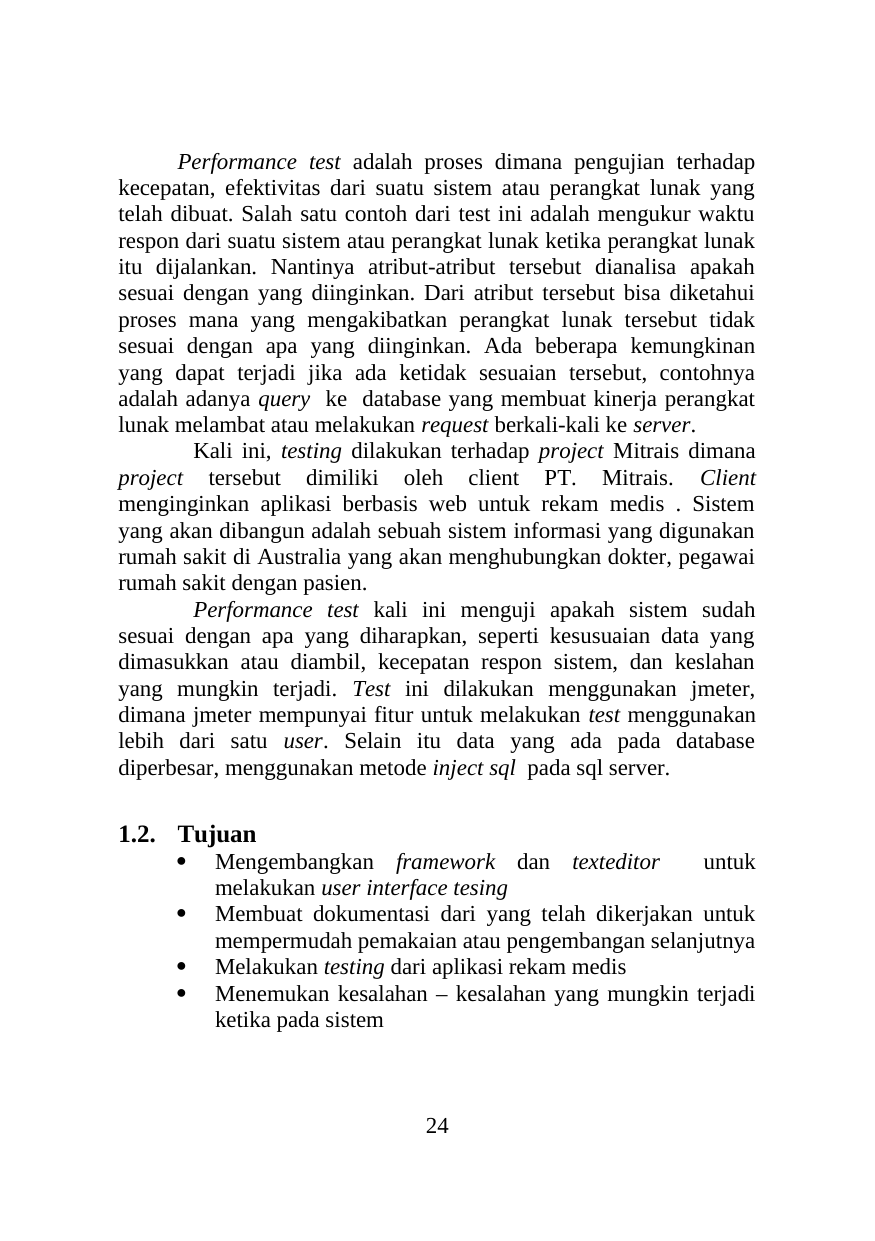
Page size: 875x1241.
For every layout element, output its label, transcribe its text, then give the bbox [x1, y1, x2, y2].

list Melakukan testing dari aplikasi rekam medis [177, 953, 756, 979]
list Membuat dokumentasi dari yang telah dikerjakan untuk mempermudah pemakaian atau pengembangan selanjutnya [177, 901, 756, 953]
text Performance test adalah proses dimana pengujian terhadap kecepatan, efektivitas dari suatu sistem atau perangkat lunak yang telah dibuat. Salah satu contoh dari test ini adalah mengukur waktu respon dari suatu sistem atau perangkat lunak ketika perangkat lunak itu dijalankan. Nantinya atribut-atribut tersebut dianalisa apakah sesuai dengan yang diinginkan. Dari atribut tersebut bisa diketahui proses mana yang mengakibatkan perangkat lunak tersebut tidak sesuai dengan apa yang diinginkan. Ada beberapa kemungkinan yang dapat terjadi jika ada ketidak sesuaian tersebut, contohnya adalah adanya query ke database yang membuat kinerja perangkat lunak melambat atau melakukan request berkali-kali ke server. [118, 148, 756, 438]
list Menemukan kesalahan – kesalahan yang mungkin terjadi ketika pada sistem [177, 979, 756, 1032]
subtitle Tujuan [118, 819, 756, 848]
text Performance test kali ini menguji apakah sistem sudah sesuai dengan apa yang diharapkan, seperti kesusuaian data yang dimasukkan atau diambil, kecepatan respon sistem, dan keslahan yang mungkin terjadi. Test ini dilakukan menggunakan jmeter, dimana jmeter mempunyai fitur untuk melakukan test menggunakan lebih dari satu user. Selain itu data yang ada pada database diperbesar, menggunakan metode inject sql pada sql server. [118, 596, 756, 780]
list Mengembangkan framework dan texteditor untuk melakukan user interface tesing [177, 848, 756, 901]
text Kali ini, testing dilakukan terhadap project Mitrais dimana project tersebut dimiliki oleh client PT. Mitrais. Client menginginkan aplikasi berbasis web untuk rekam medis . Sistem yang akan dibangun adalah sebuah sistem informasi yang digunakan rumah sakit di Australia yang akan menghubungkan dokter, pegawai rumah sakit dengan pasien. [118, 438, 756, 596]
